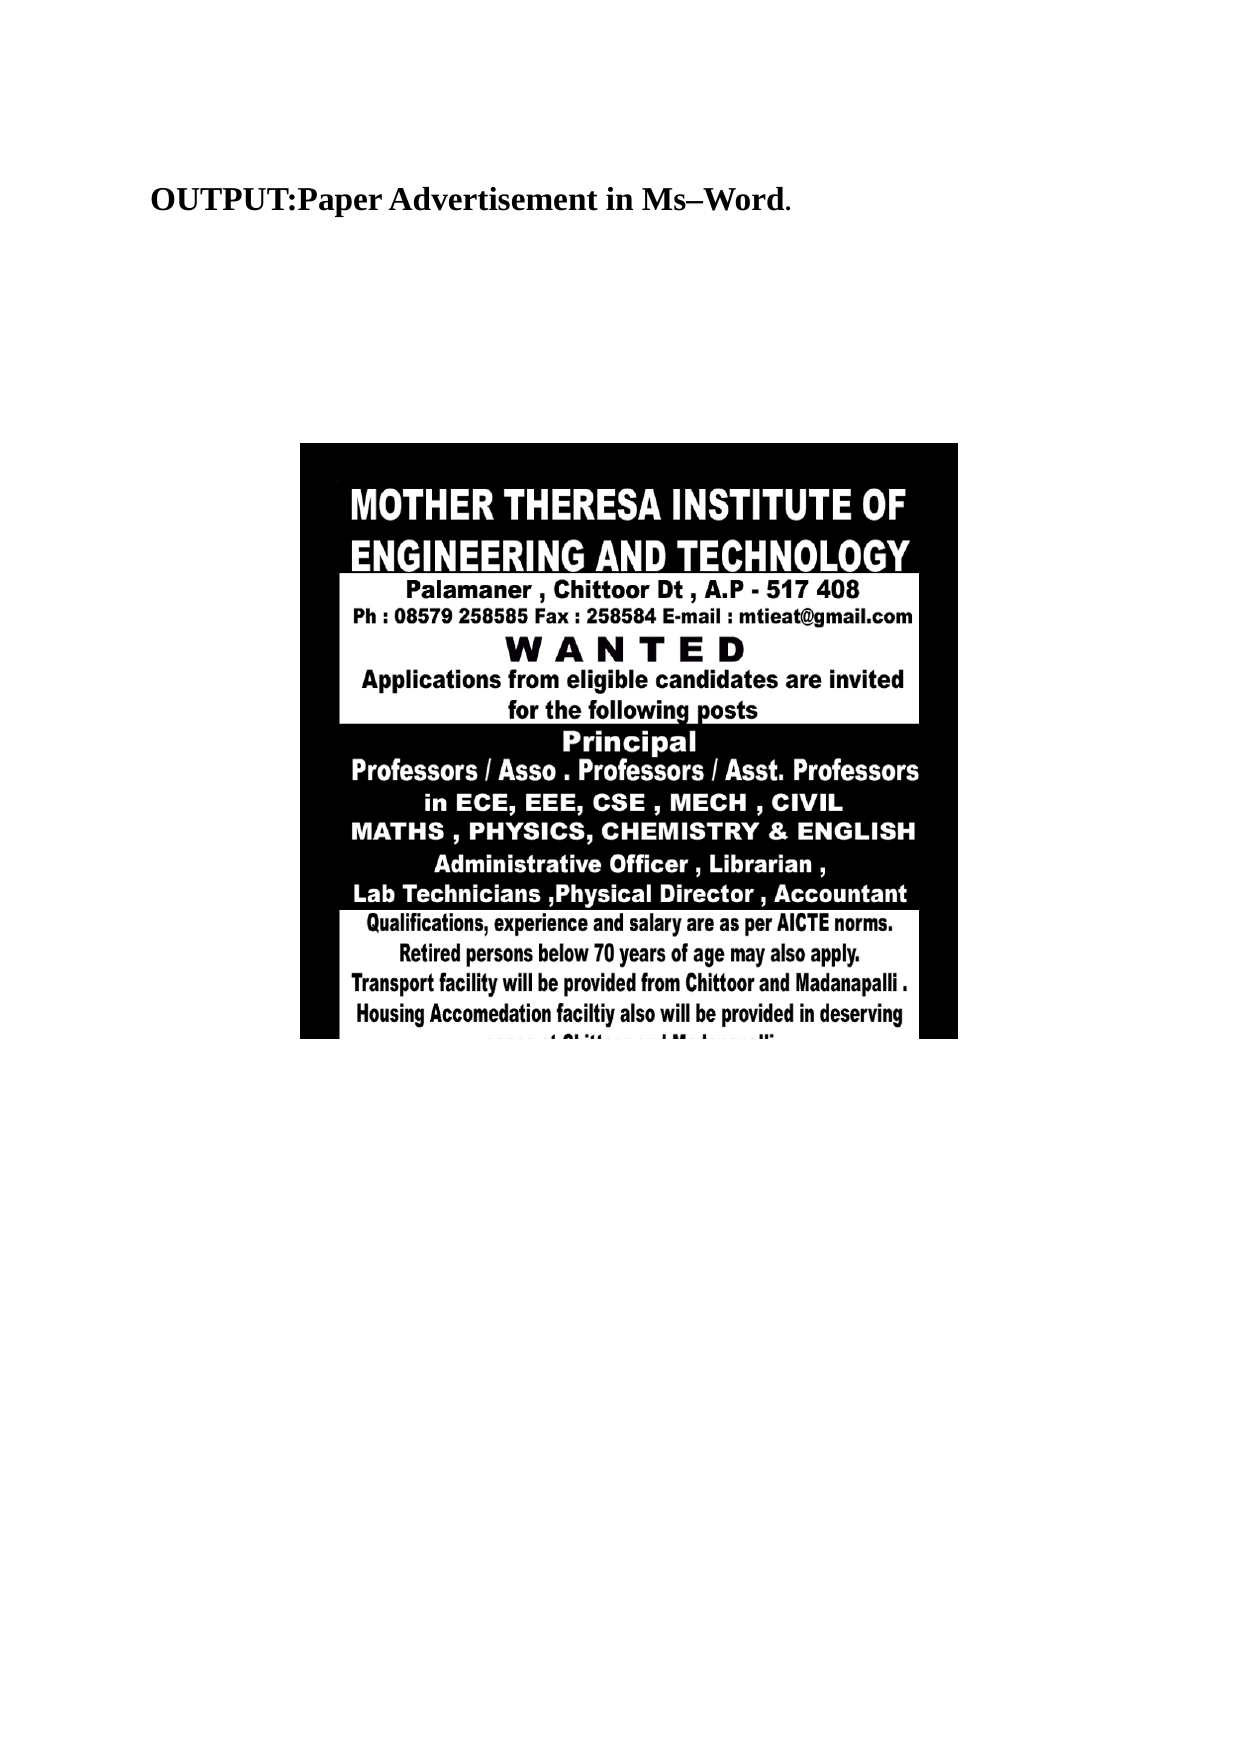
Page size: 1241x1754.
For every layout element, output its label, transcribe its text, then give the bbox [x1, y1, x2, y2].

text OUTPUT:Paper Advertisement in Ms–Word. [150, 179, 1090, 217]
